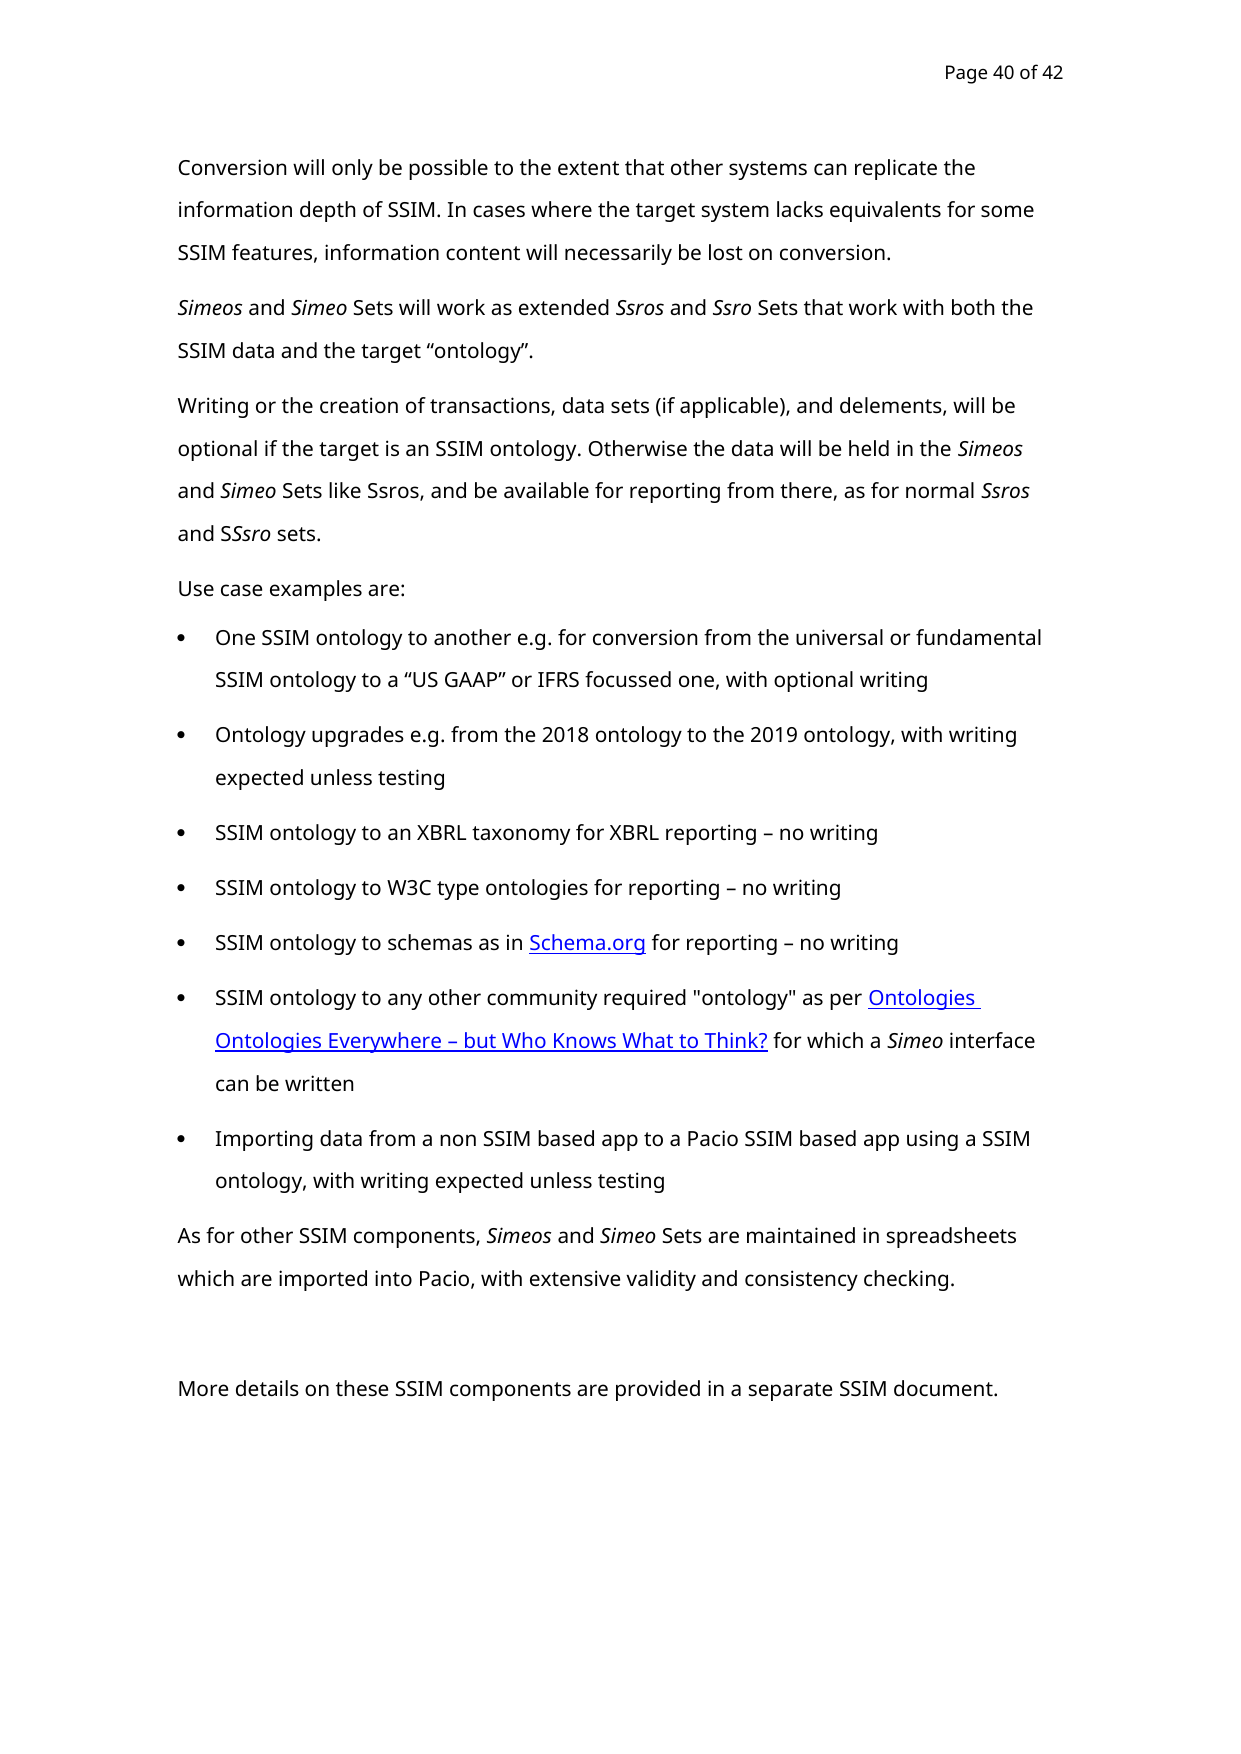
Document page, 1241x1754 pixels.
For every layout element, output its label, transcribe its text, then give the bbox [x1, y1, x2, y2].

list SSIM ontology to schemas as in Schema.org for reporting – no writing [177, 928, 1063, 957]
list One SSIM ontology to another e.g. for conversion from the universal or fundamental SSIM ontology to a “US GAAP” or IFRS focussed one, with optional writing [177, 623, 1063, 694]
text More details on these SSIM components are provided in a separate SSIM document. [177, 1374, 1063, 1403]
list SSIM ontology to W3C type ontologies for reporting – no writing [177, 873, 1063, 902]
text Simeos and Simeo Sets will work as extended Ssros and Ssro Sets that work with both the SSIM data and the target “ontology”. [177, 293, 1063, 364]
list Importing data from a non SSIM based app to a Pacio SSIM based app using a SSIM ontology, with writing expected unless testing [177, 1124, 1063, 1195]
text As for other SSIM components, Simeos and Simeo Sets are maintained in spreadsheets which are imported into Pacio, with extensive validity and consistency checking. [177, 1222, 1063, 1293]
list SSIM ontology to an XBRL taxonomy for XBRL reporting – no writing [177, 818, 1063, 847]
text Use case examples are: [177, 574, 1063, 602]
text Conversion will only be possible to the extent that other systems can replicate the information depth of SSIM. In cases where the target system lacks equivalents for some SSIM features, information content will necessarily be lost on conversion. [177, 153, 1063, 267]
list SSIM ontology to any other community required "ontology" as per Ontologies Ontologies Everywhere – but Who Knows What to Think? for which a Simeo interface can be written [177, 983, 1063, 1097]
text Writing or the creation of transactions, data sets (if applicable), and delements, will be optional if the target is an SSIM ontology. Otherwise the data will be held in the Simeos and Simeo Sets like Ssros, and be available for reporting from there, as for normal Ssros and SSsro sets. [177, 391, 1063, 547]
list Ontology upgrades e.g. from the 2018 ontology to the 2019 ontology, with writing expected unless testing [177, 721, 1063, 792]
